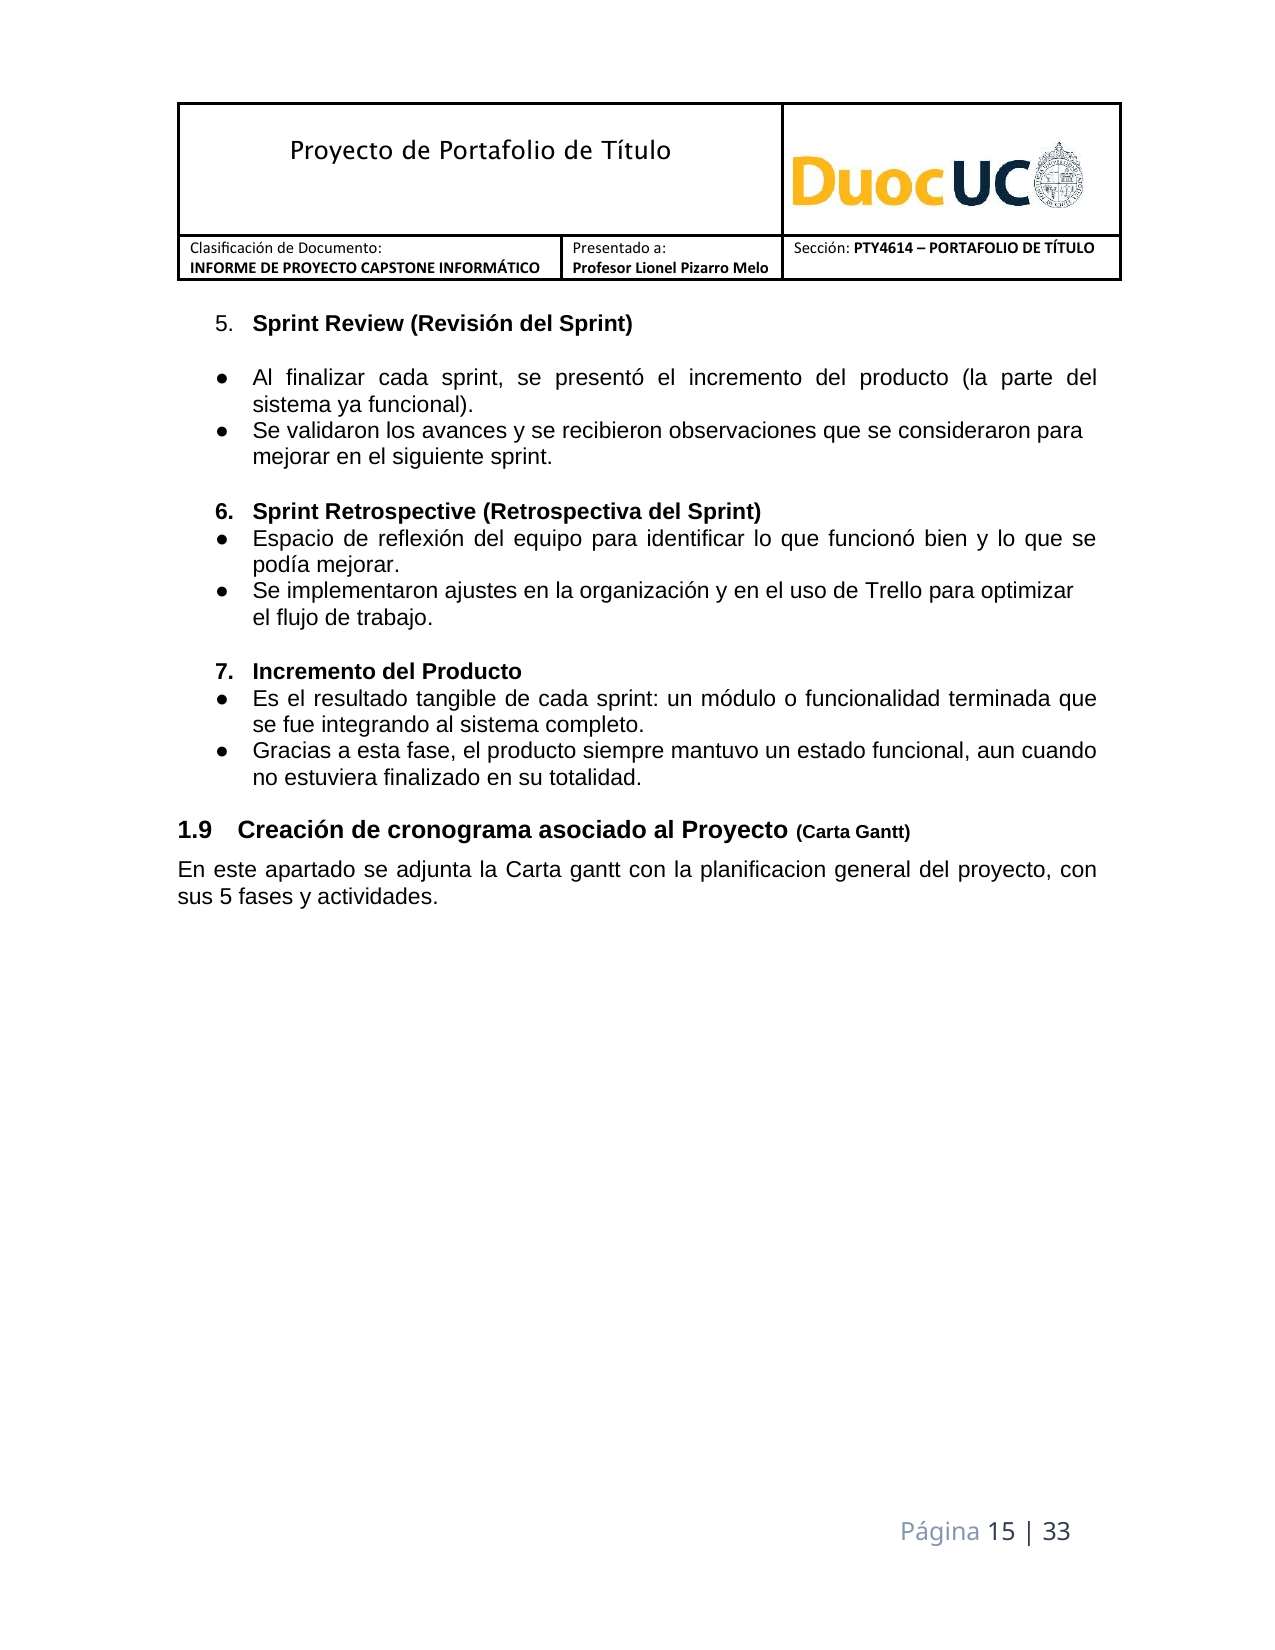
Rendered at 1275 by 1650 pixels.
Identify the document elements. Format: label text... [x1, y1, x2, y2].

list Se implementaron ajustes en la organización y en el uso de Trello para optimizar el flujo de trabajo. [215, 577, 1098, 658]
list Incremento del Producto [215, 658, 1098, 685]
list Es el resultado tangible de cada sprint: un módulo o funcionalidad terminada que se fue integrando al sistema completo. [215, 685, 1098, 737]
list Se validaron los avances y se recibieron observaciones que se consideraron para mejorar en el siguiente sprint. [215, 417, 1098, 498]
subtitle Creación de cronograma asociado al Proyecto (Carta Gantt) [177, 815, 1098, 844]
list Sprint Retrospective (Retrospectiva del Sprint) [215, 498, 1098, 524]
list Al finalizar cada sprint, se presentó el incremento del producto (la parte del sistema ya funcional). [215, 364, 1098, 417]
list Sprint Review (Revisión del Sprint) [215, 309, 1098, 364]
list Espacio de reflexión del equipo para identificar lo que funcionó bien y lo que se podía mejorar. [215, 524, 1098, 577]
text En este apartado se adjunta la Carta gantt con la planificacion general del proyecto, con sus 5 fases y actividades. [177, 856, 1098, 909]
picture [791, 141, 1085, 208]
list Gracias a esta fase, el producto siempre mantuvo un estado funcional, aun cuando no estuviera finalizado en su totalidad. [215, 737, 1098, 790]
